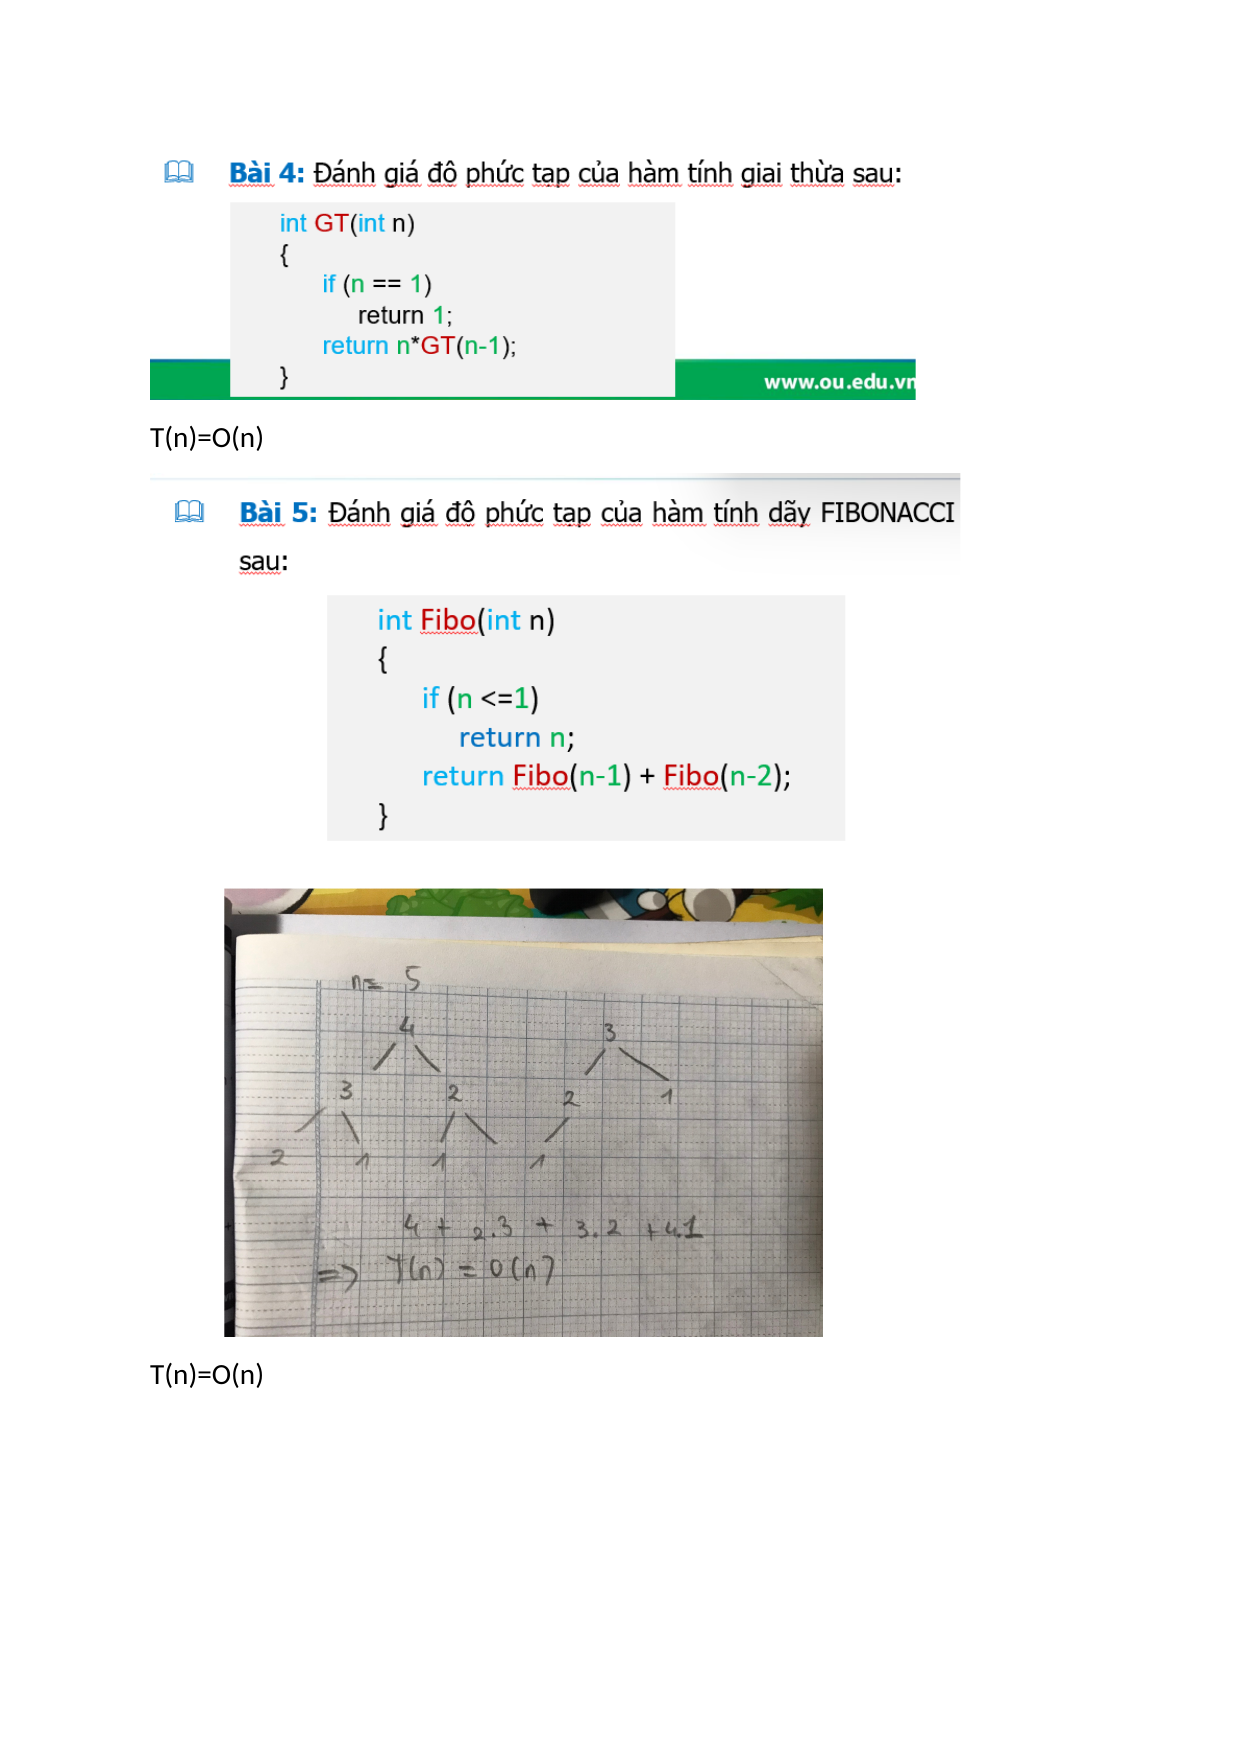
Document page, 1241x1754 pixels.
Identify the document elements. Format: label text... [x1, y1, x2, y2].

text T(n)=O(n) [150, 419, 1090, 454]
picture [150, 150, 916, 400]
picture [150, 473, 961, 868]
text T(n)=O(n) [150, 1356, 1090, 1392]
picture [225, 889, 822, 1337]
